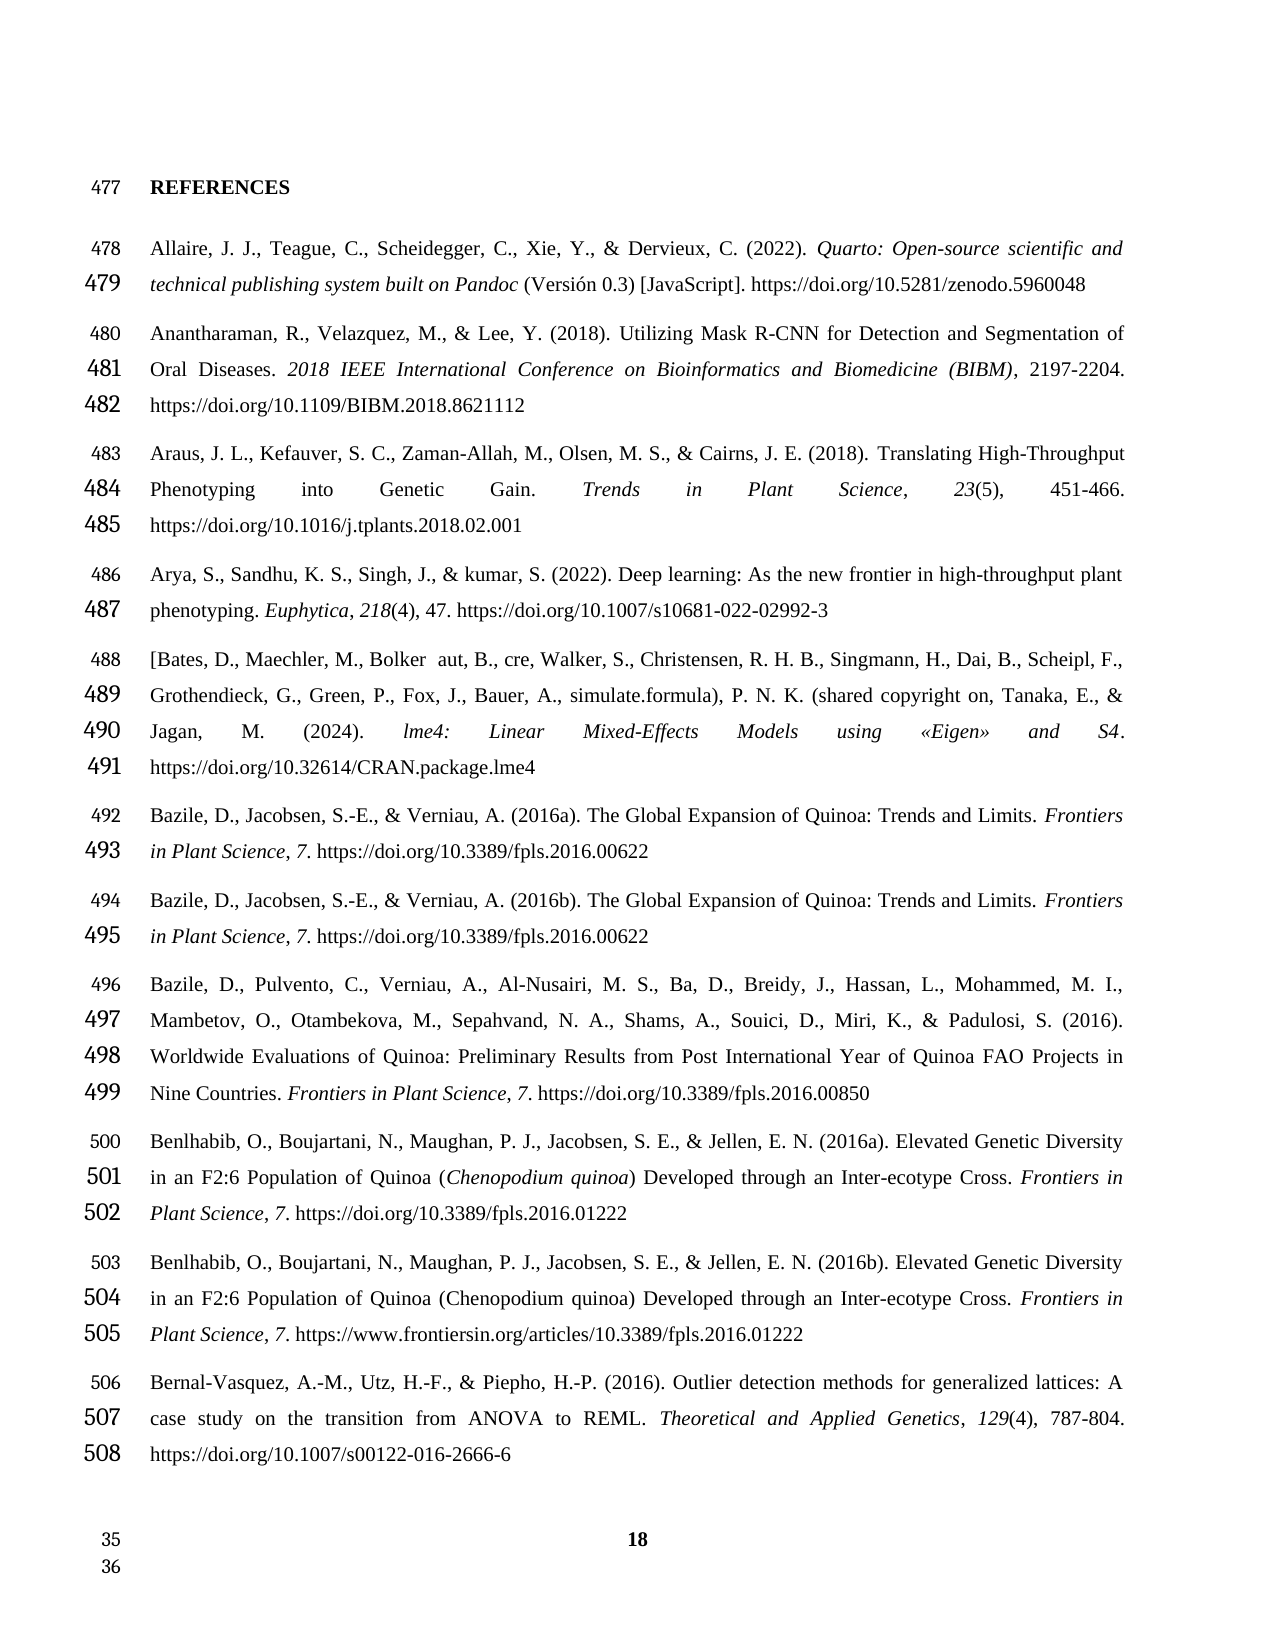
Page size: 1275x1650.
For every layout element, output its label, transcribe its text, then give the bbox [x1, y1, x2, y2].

text Bazile, D., Jacobsen, S.-E., & Verniau, A. (2016a). The Global Expansion of Quinoa: Trends and Limits. Frontiers in Plant Science, 7. https://doi.org/10.3389/fpls.2016.00622 [150, 803, 1125, 863]
text Araus, J. L., Kefauver, S. C., Zaman-Allah, M., Olsen, M. S., & Cairns, J. E. (2018). Translating High-Throughput Phenotyping into Genetic Gain. Trends in Plant Science, 23(5), 451-466. https://doi.org/10.1016/j.tplants.2018.02.001 [150, 441, 1125, 537]
text Benlhabib, O., Boujartani, N., Maughan, P. J., Jacobsen, S. E., & Jellen, E. N. (2016b). Elevated Genetic Diversity in an F2:6 Population of Quinoa (Chenopodium quinoa) Developed through an Inter-ecotype Cross. Frontiers in Plant Science, 7. https://www.frontiersin.org/articles/10.3389/fpls.2016.01222 [150, 1249, 1125, 1346]
text [Bates, D., Maechler, M., Bolker aut, B., cre, Walker, S., Christensen, R. H. B., Singmann, H., Dai, B., Scheipl, F., Grothendieck, G., Green, P., Fox, J., Bauer, A., simulate.formula), P. N. K. (shared copyright on, Tanaka, E., & Jagan, M. (2024). lme4: Linear Mixed-Effects Models using «Eigen» and S4. https://doi.org/10.32614/CRAN.package.lme4 [150, 646, 1125, 779]
text Allaire, J. J., Teague, C., Scheidegger, C., Xie, Y., & Dervieux, C. (2022). Quarto: Open-source scientific and technical publishing system built on Pandoc (Versión 0.3) [JavaScript]. https://doi.org/10.5281/zenodo.5960048 [150, 236, 1125, 296]
subtitle REFERENCES [150, 175, 1125, 199]
text Bernal-Vasquez, A.-M., Utz, H.-F., & Piepho, H.-P. (2016). Outlier detection methods for generalized lattices: A case study on the transition from ANOVA to REML. Theoretical and Applied Genetics, 129(4), 787-804. https://doi.org/10.1007/s00122-016-2666-6 [150, 1370, 1125, 1466]
text Bazile, D., Pulvento, C., Verniau, A., Al-Nusairi, M. S., Ba, D., Breidy, J., Hassan, L., Mohammed, M. I., Mambetov, O., Otambekova, M., Sepahvand, N. A., Shams, A., Souici, D., Miri, K., & Padulosi, S. (2016). Worldwide Evaluations of Quinoa: Preliminary Results from Post International Year of Quinoa FAO Projects in Nine Countries. Frontiers in Plant Science, 7. https://doi.org/10.3389/fpls.2016.00850 [150, 972, 1125, 1104]
text Benlhabib, O., Boujartani, N., Maughan, P. J., Jacobsen, S. E., & Jellen, E. N. (2016a). Elevated Genetic Diversity in an F2:6 Population of Quinoa (Chenopodium quinoa) Developed through an Inter-ecotype Cross. Frontiers in Plant Science, 7. https://doi.org/10.3389/fpls.2016.01222 [150, 1129, 1125, 1225]
text Arya, S., Sandhu, K. S., Singh, J., & kumar, S. (2022). Deep learning: As the new frontier in high-throughput plant phenotyping. Euphytica, 218(4), 47. https://doi.org/10.1007/s10681-022-02992-3 [150, 562, 1125, 622]
text Bazile, D., Jacobsen, S.-E., & Verniau, A. (2016b). The Global Expansion of Quinoa: Trends and Limits. Frontiers in Plant Science, 7. https://doi.org/10.3389/fpls.2016.00622 [150, 888, 1125, 948]
text Anantharaman, R., Velazquez, M., & Lee, Y. (2018). Utilizing Mask R-CNN for Detection and Segmentation of Oral Diseases. 2018 IEEE International Conference on Bioinformatics and Biomedicine (BIBM), 2197-2204. https://doi.org/10.1109/BIBM.2018.8621112 [150, 321, 1125, 417]
